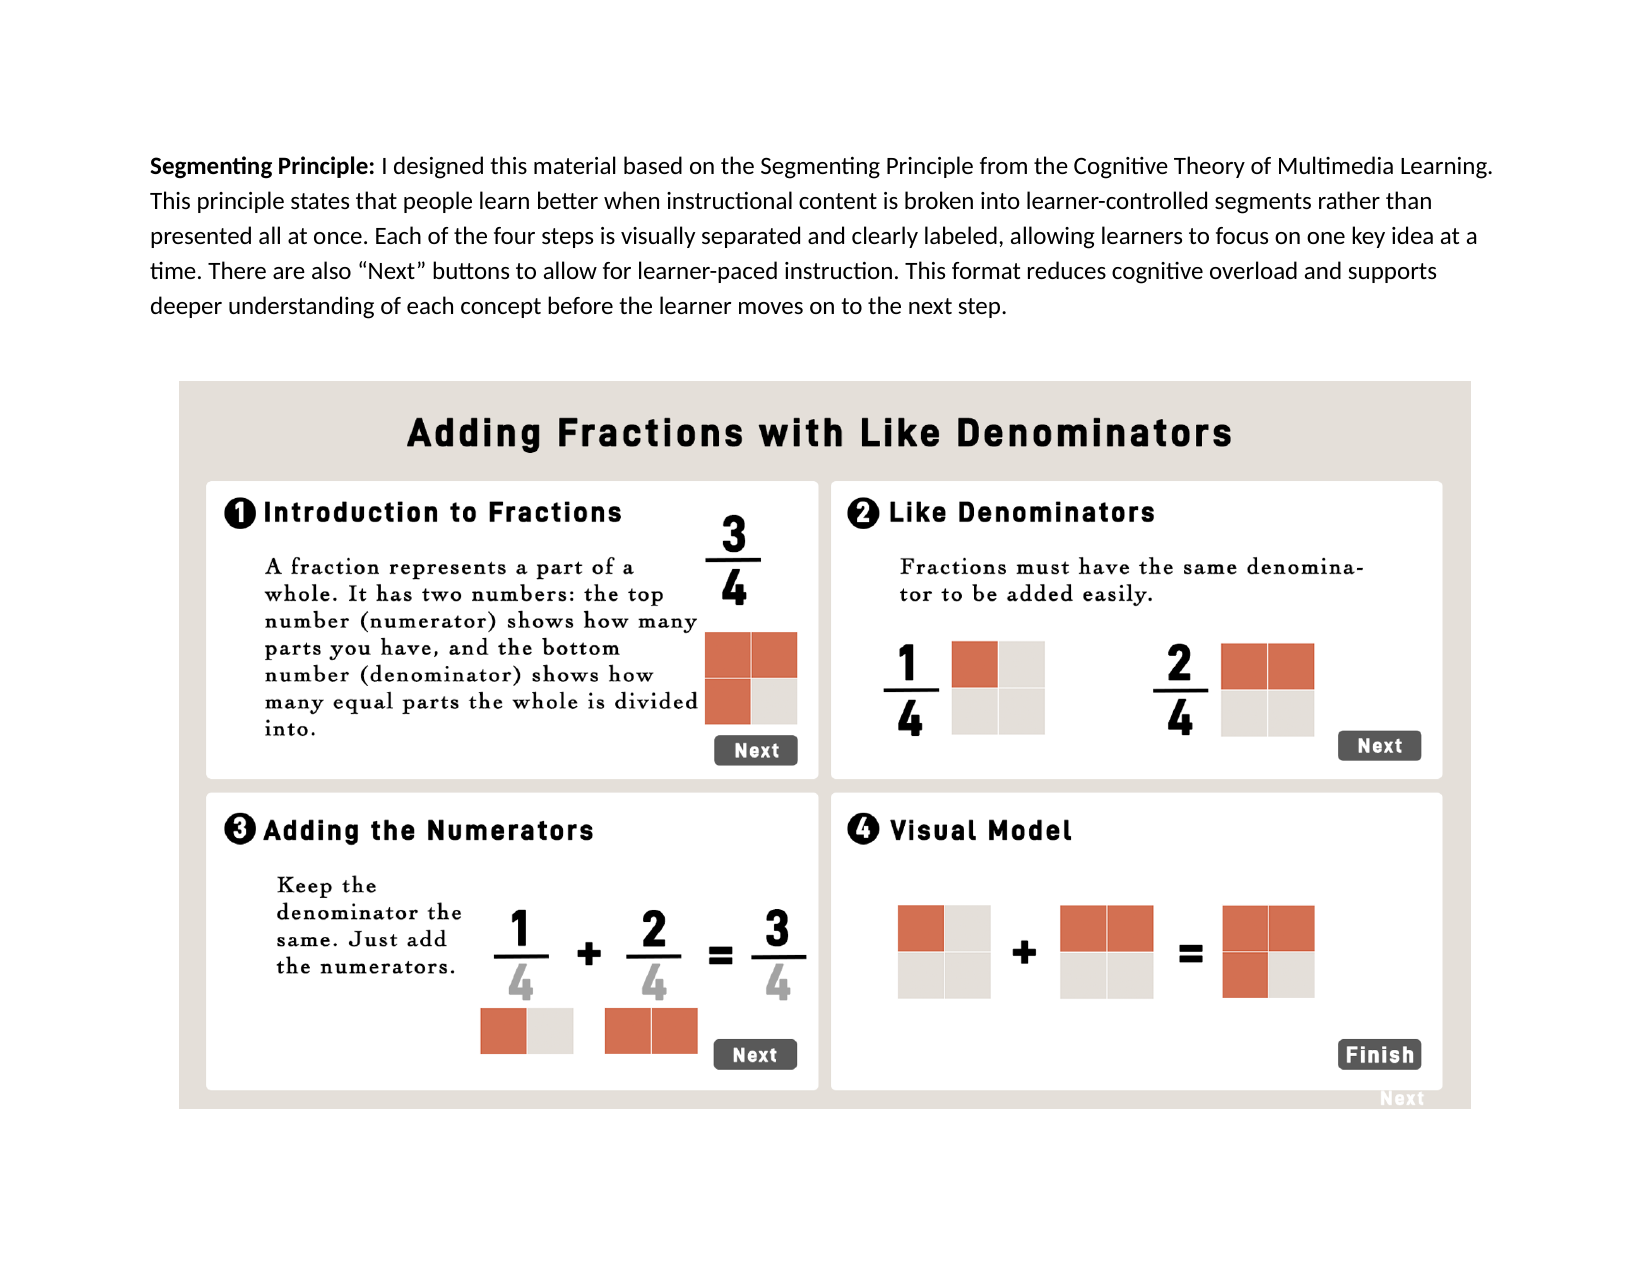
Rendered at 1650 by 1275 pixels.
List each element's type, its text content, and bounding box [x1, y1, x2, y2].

picture [179, 381, 1471, 1109]
text Segmenting Principle: I designed this material based on the Segmenting Principle from the Cognitive Theory of Multimedia Learning. This principle states that people learn better when instructional content is broken into learner-controlled segments rather than presented all at once. Each of the four steps is visually separated and clearly labeled, allowing learners to focus on one key idea at a time. There are also “Next” buttons to allow for learner-paced instruction. This format reduces cognitive overload and supports deeper understanding of each concept before the learner moves on to the next step. [150, 150, 1500, 360]
